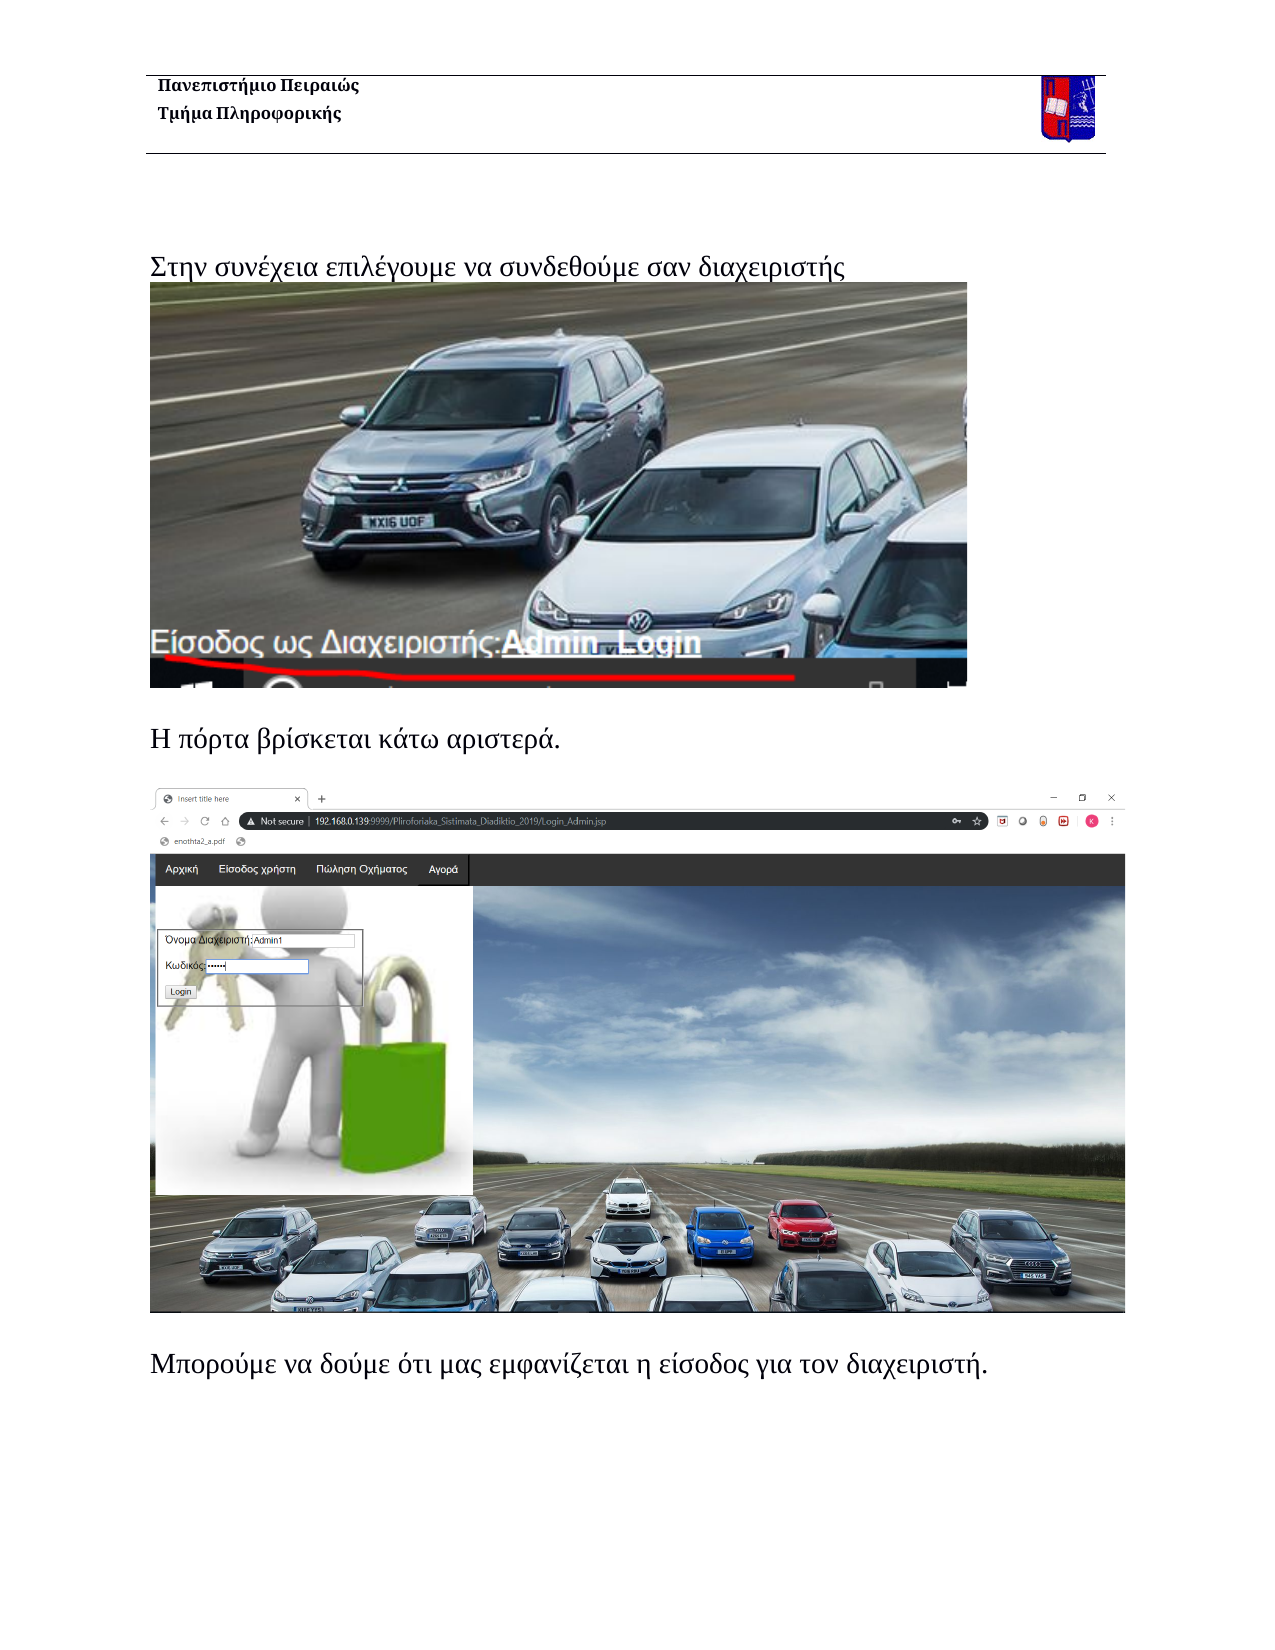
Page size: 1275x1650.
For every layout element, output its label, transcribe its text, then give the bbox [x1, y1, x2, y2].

picture [1041, 76, 1095, 143]
text Η πόρτα βρίσκεται κάτω αριστερά. [150, 721, 1125, 755]
text Μπορούμε να δούμε ότι μας εμφανίζεται η είσοδος για τον διαχειριστή. [150, 1346, 1125, 1380]
text Στην συνέχεια επιλέγουμε να συνδεθούμε σαν διαχειριστής [150, 249, 1125, 283]
picture [150, 282, 968, 688]
picture [150, 788, 1125, 1313]
